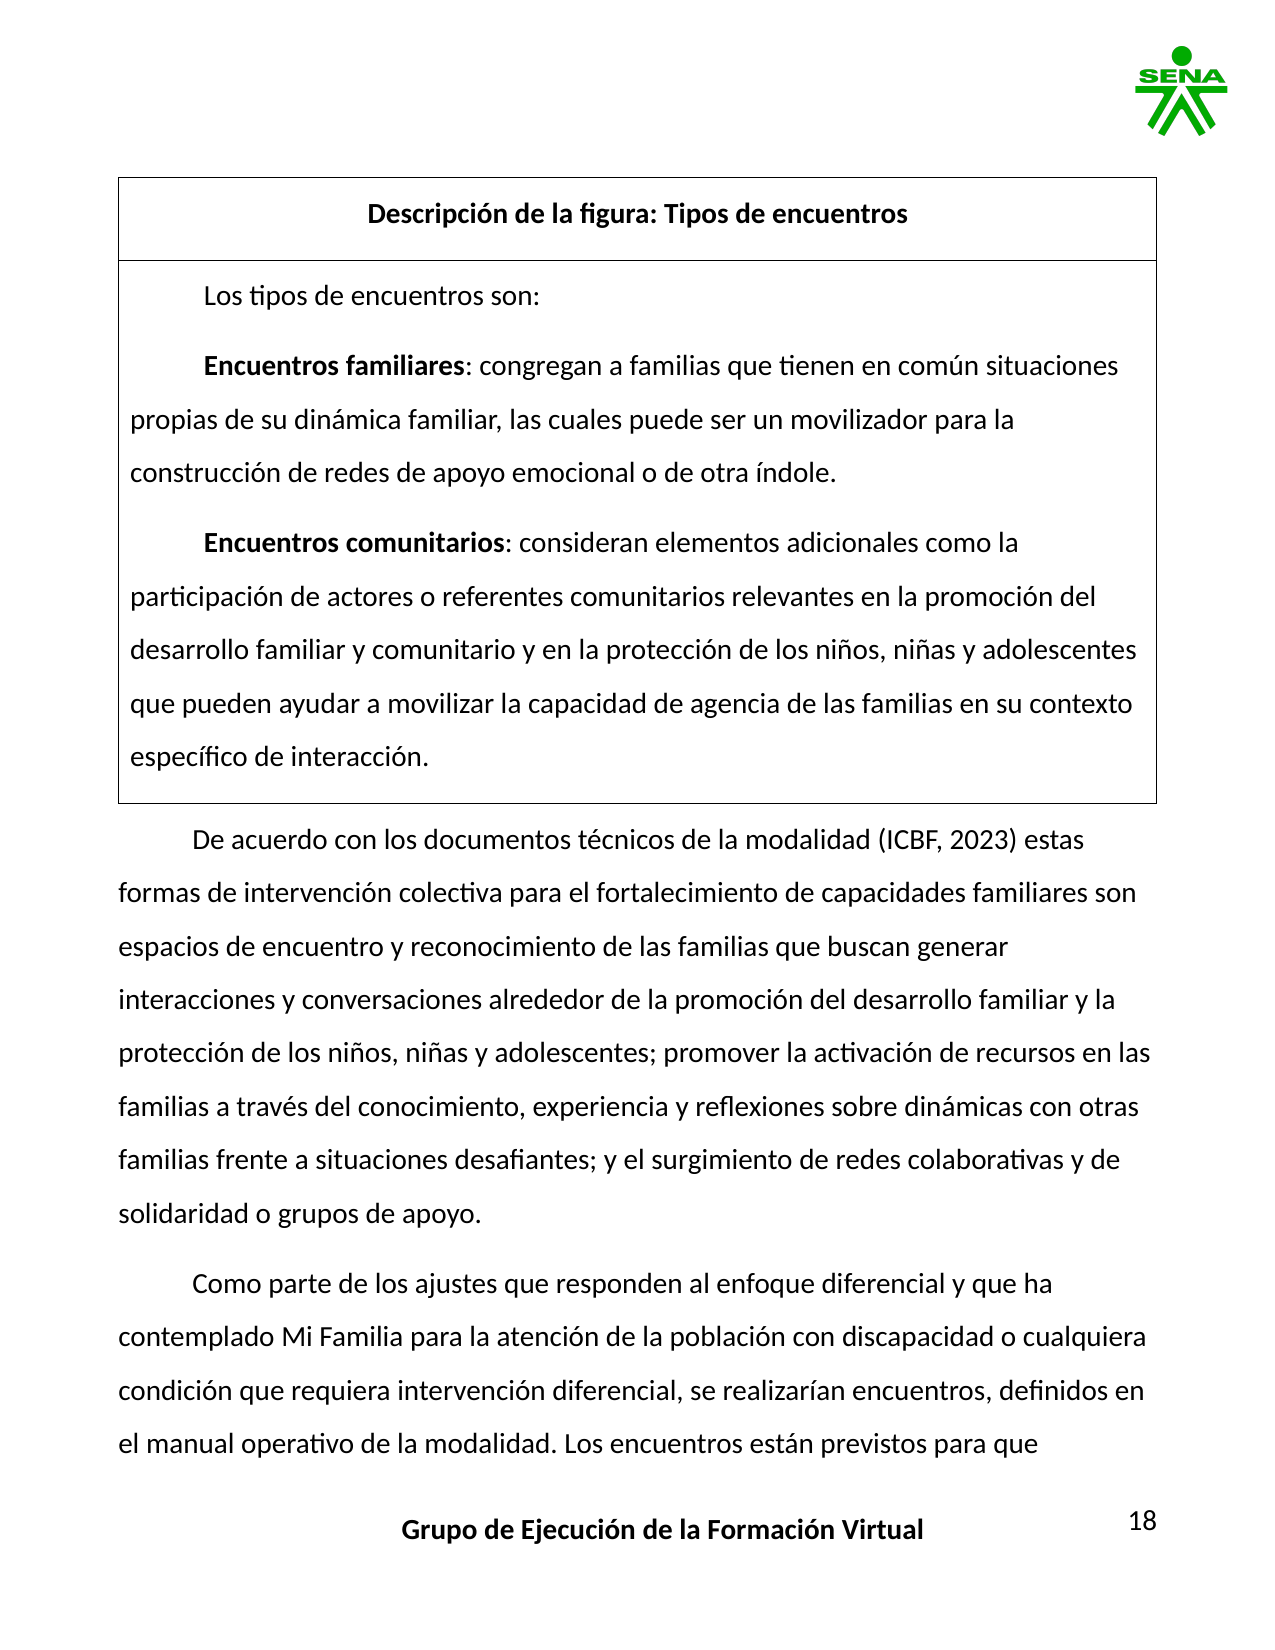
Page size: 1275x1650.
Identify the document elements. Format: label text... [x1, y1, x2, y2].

table_header Descripción de la figura: Tipos de encuentros [119, 178, 1156, 260]
picture [1135, 46, 1228, 136]
table_cell Los tipos de encuentros son: Encuentros familiares: congregan a familias que tienen en común situaciones propias de su dinámica familiar, las cuales puede ser un movilizador para la construcción de redes de apoyo emocional o de otra índole. Encuentros comunitarios: consideran elementos adicionales como la participación de actores o referentes comunitarios relevantes en la promoción del desarrollo familiar y comunitario y en la protección de los niños, niñas y adolescentes que pueden ayudar a movilizar la capacidad de agencia de las familias en su contexto específico de interacción. [119, 261, 1156, 803]
text De acuerdo con los documentos técnicos de la modalidad (ICBF, 2023) estas formas de intervención colectiva para el fortalecimiento de capacidades familiares son espacios de encuentro y reconocimiento de las familias que buscan generar interacciones y conversaciones alrededor de la promoción del desarrollo familiar y la protección de los niños, niñas y adolescentes; promover la activación de recursos en las familias a través del conocimiento, experiencia y reflexiones sobre dinámicas con otras familias frente a situaciones desafiantes; y el surgimiento de redes colaborativas y de solidaridad o grupos de apoyo. [118, 821, 1157, 1230]
